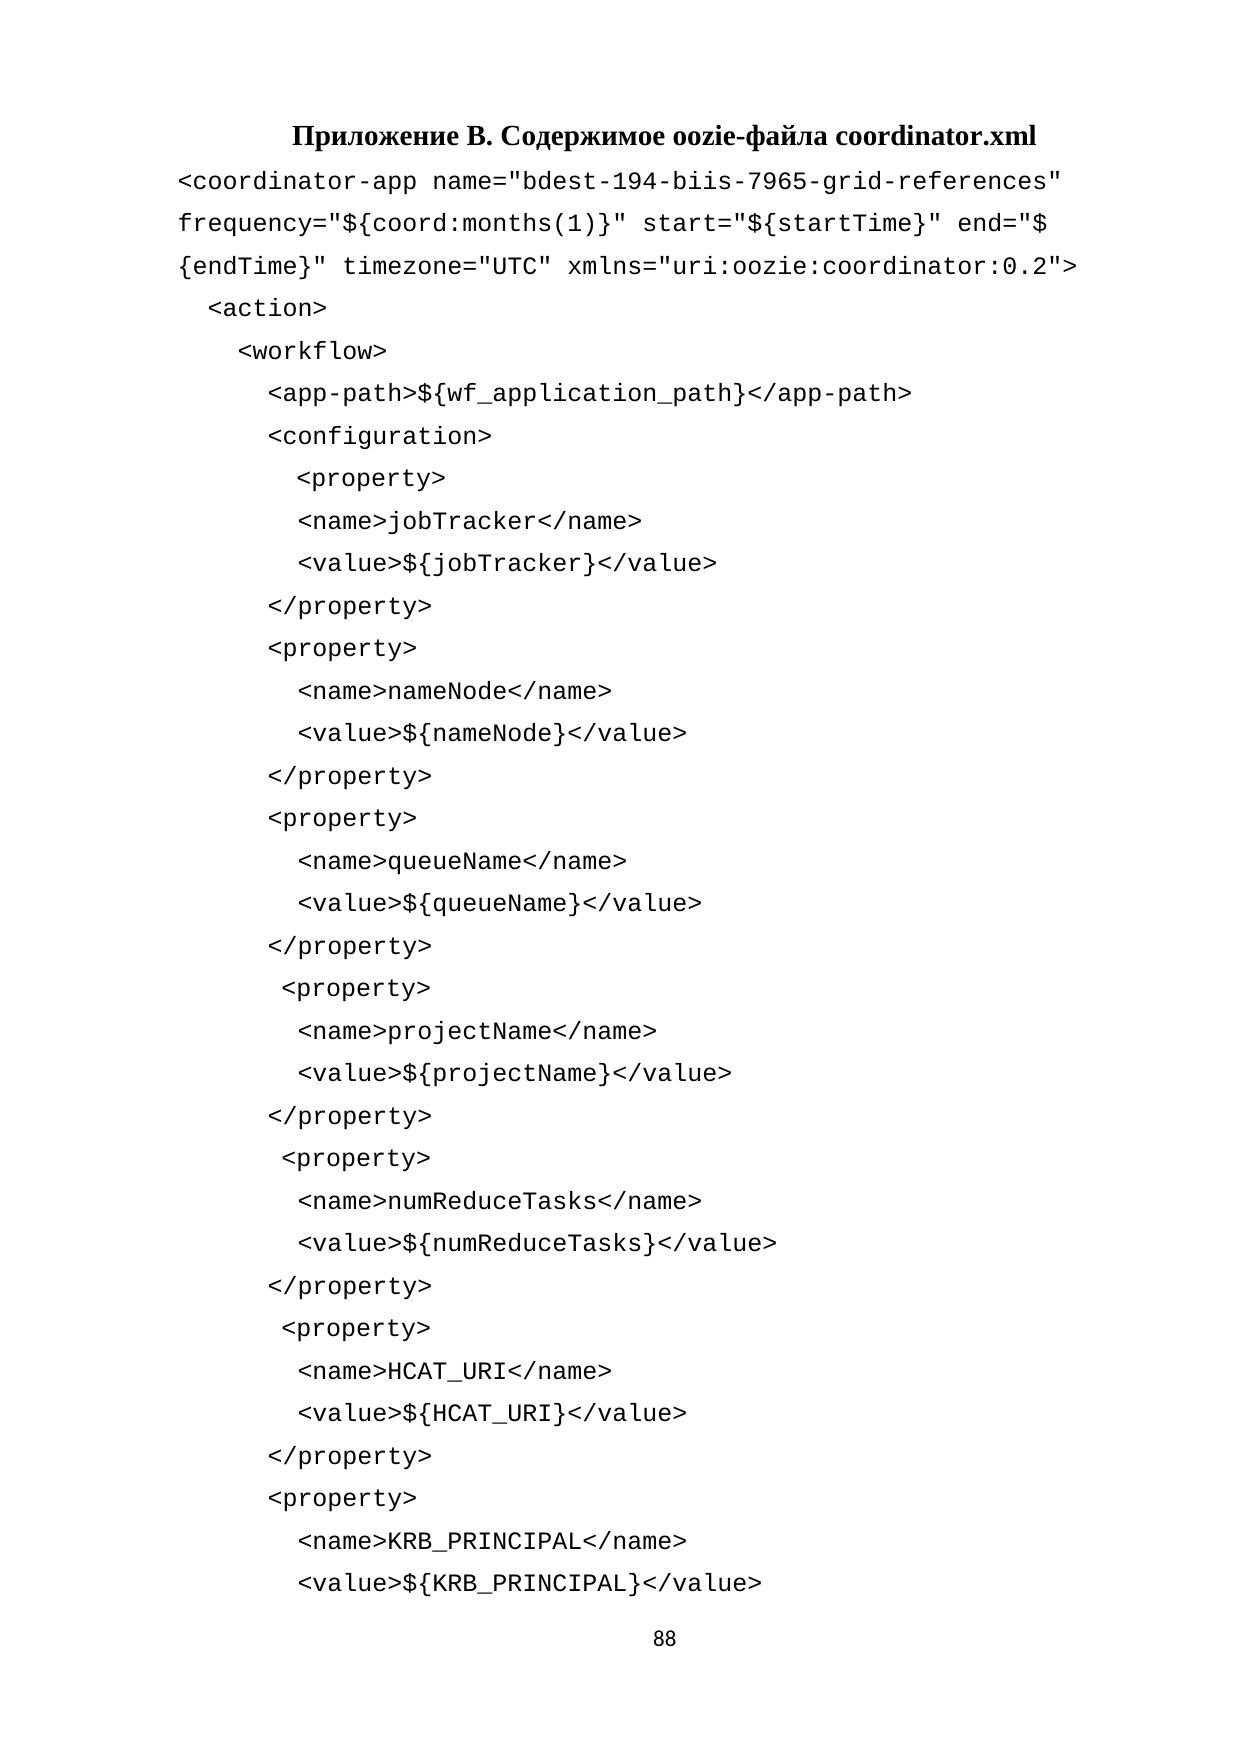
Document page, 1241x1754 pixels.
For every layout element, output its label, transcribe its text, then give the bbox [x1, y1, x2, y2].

text <name>jobTracker</name> [177, 508, 1152, 537]
text <app-path>${wf_application_path}</app-path> [177, 381, 1152, 409]
text <property> [177, 1316, 1152, 1344]
text </property> [177, 1103, 1152, 1132]
text <name>KRB_PRINCIPAL</name> [177, 1528, 1152, 1557]
text <property> [177, 806, 1152, 834]
text <value>${KRB_PRINCIPAL}</value> [177, 1571, 1152, 1599]
text <name>projectName</name> [177, 1018, 1152, 1047]
text </property> [177, 933, 1152, 962]
text </property> [177, 763, 1152, 792]
text <value>${nameNode}</value> [177, 721, 1152, 749]
text <value>${queueName}</value> [177, 891, 1152, 919]
text <value>${numReduceTasks}</value> [177, 1231, 1152, 1259]
text <workflow> [177, 338, 1152, 367]
text <property> [177, 1486, 1152, 1514]
text <value>${projectName}</value> [177, 1061, 1152, 1089]
text <value>${jobTracker}</value> [177, 551, 1152, 579]
text <configuration> [177, 423, 1152, 452]
text <property> [177, 636, 1152, 664]
text <property> [177, 976, 1152, 1004]
text <coordinator-app name="bdest-194-biis-7965-grid-references" frequency="${coord:months(1)}" start="${startTime}" end="${endTime}" timezone="UTC" xmlns="uri:oozie:coordinator:0.2"> [177, 168, 1152, 282]
text <property> [177, 1146, 1152, 1174]
text <name>nameNode</name> [177, 678, 1152, 707]
text </property> [177, 1443, 1152, 1472]
text <action> [177, 296, 1152, 324]
text </property> [177, 1273, 1152, 1302]
text </property> [177, 593, 1152, 622]
text <value>${HCAT_URI}</value> [177, 1401, 1152, 1429]
text <name>queueName</name> [177, 848, 1152, 877]
text <name>HCAT_URI</name> [177, 1358, 1152, 1387]
text <property> [177, 466, 1152, 494]
text Приложение В. Содержимое oozie-файла coordinator.xml [177, 118, 1152, 152]
text <name>numReduceTasks</name> [177, 1188, 1152, 1217]
